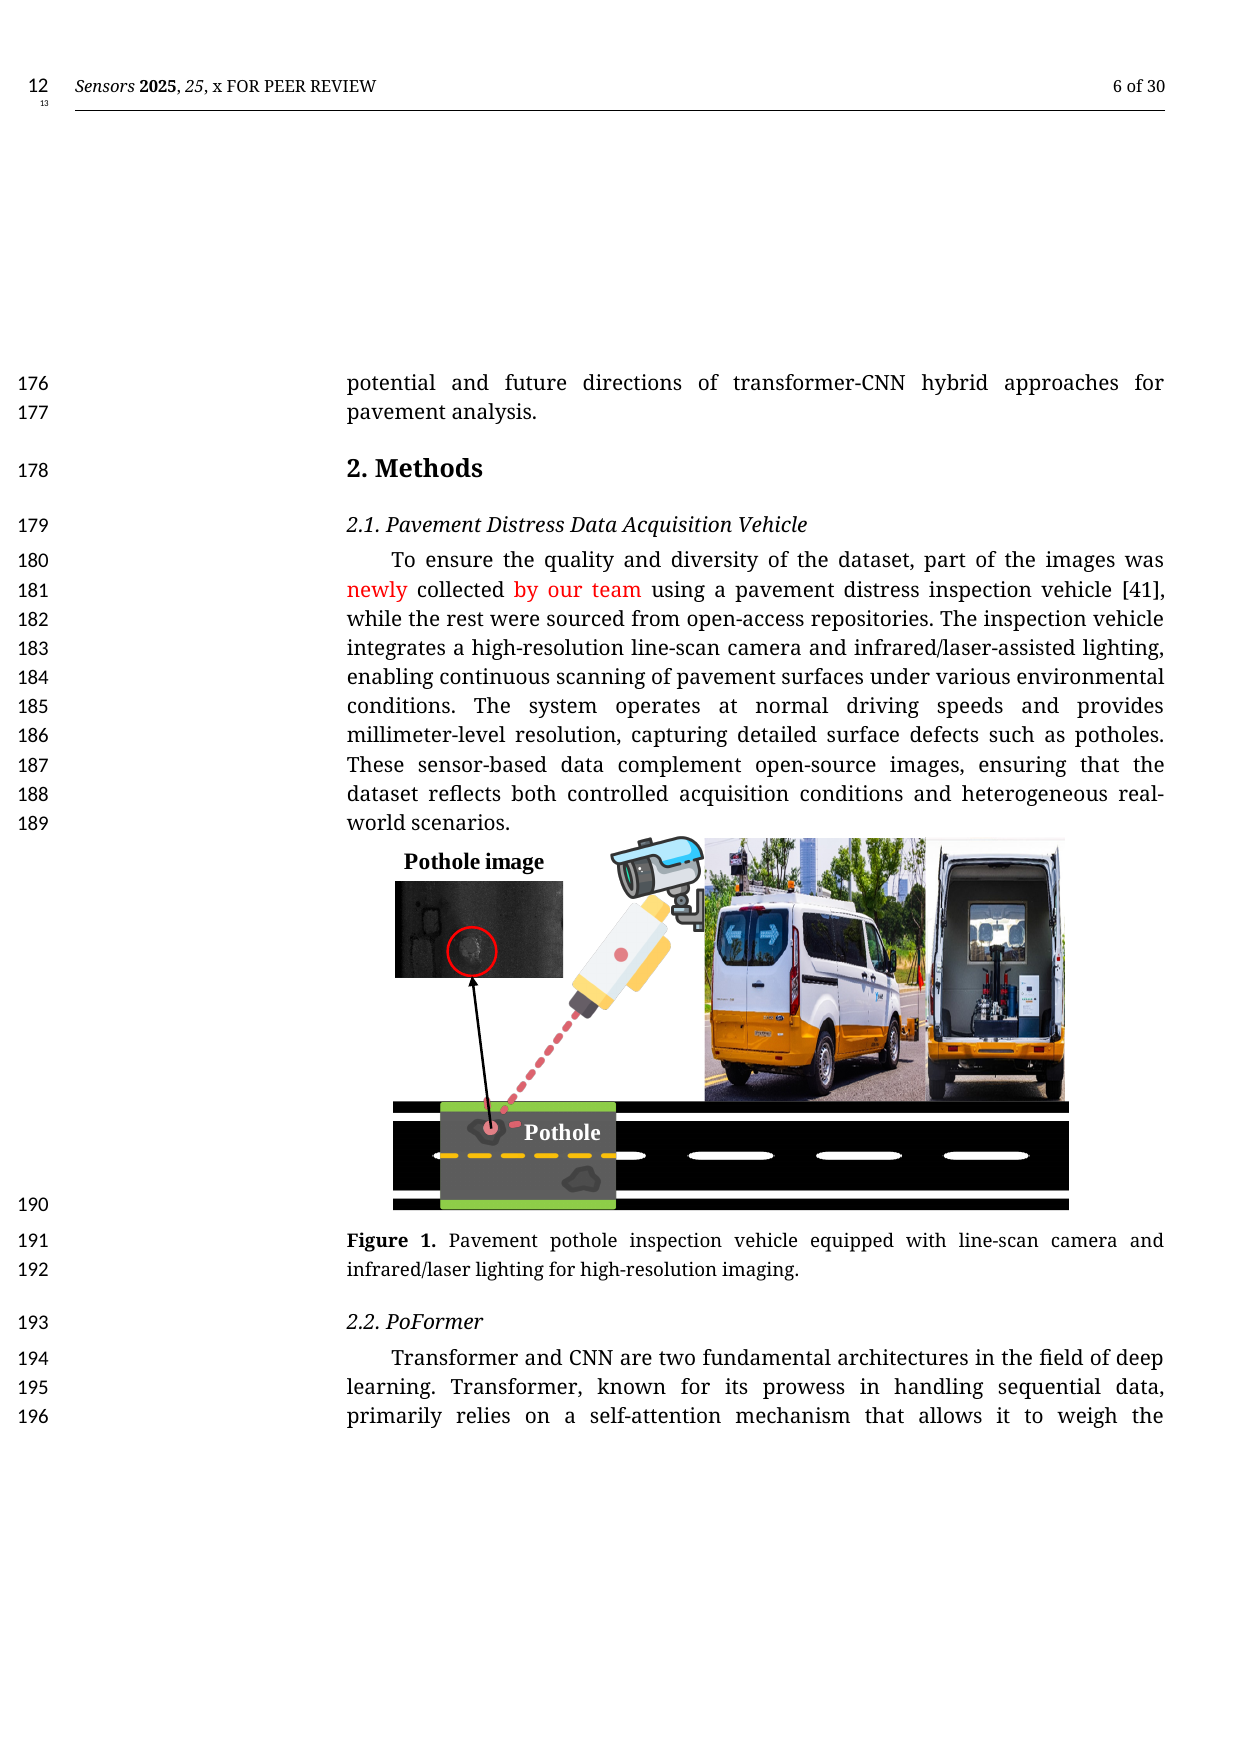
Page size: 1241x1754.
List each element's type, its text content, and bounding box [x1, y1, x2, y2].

subtitle 2. Methods [347, 450, 1165, 484]
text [347, 367, 1165, 425]
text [347, 1342, 1165, 1430]
subtitle 2.1. Pavement Distress Data Acquisition Vehicle [347, 509, 1165, 538]
subtitle 2.2. PoFormer [347, 1307, 1165, 1336]
text Figure 1. Pavement pothole inspection vehicle equipped with line-scan camera and infrared/laser lighting for high-resolution imaging. [347, 1223, 1165, 1282]
text To ensure the quality and diversity of the dataset, part of the images was newly collected by our team using a pavement distress inspection vehicle [41], while the rest were sourced from open-access repositories. The inspection vehicle integrates a high-resolution line-scan camera and infrared/laser-assisted lighting, enabling continuous scanning of pavement surfaces under various environmental conditions. The system operates at normal driving speeds and provides millimeter-level resolution, capturing detailed surface defects such as potholes. These sensor-based data complement open-source images, ensuring that the dataset reflects both controlled acquisition conditions and heterogeneous real-world scenarios. [347, 545, 1165, 836]
